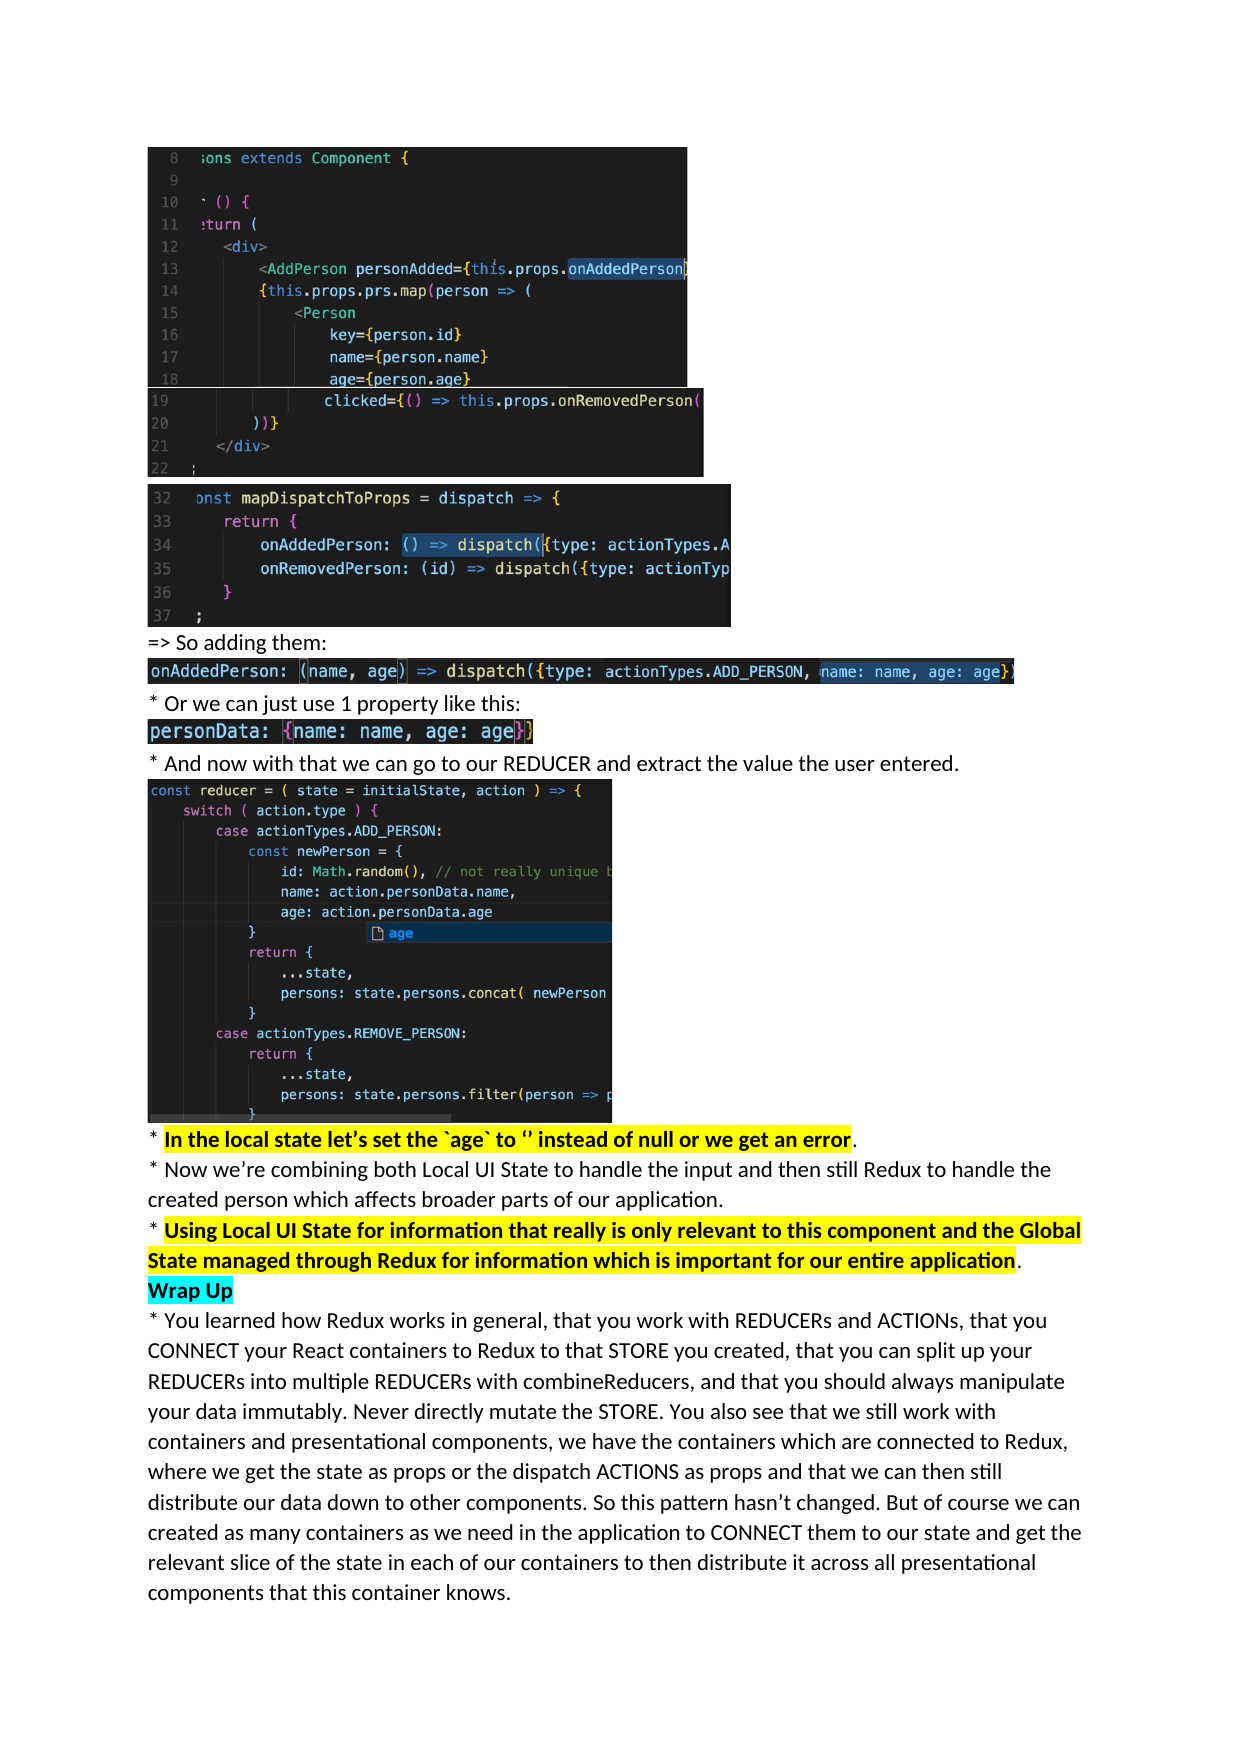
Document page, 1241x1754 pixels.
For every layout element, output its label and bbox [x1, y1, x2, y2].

picture [147, 147, 688, 387]
picture [147, 779, 613, 1123]
picture [147, 658, 1015, 684]
text [148, 148, 1093, 1606]
picture [147, 719, 533, 744]
picture [147, 484, 731, 627]
picture [147, 388, 704, 477]
